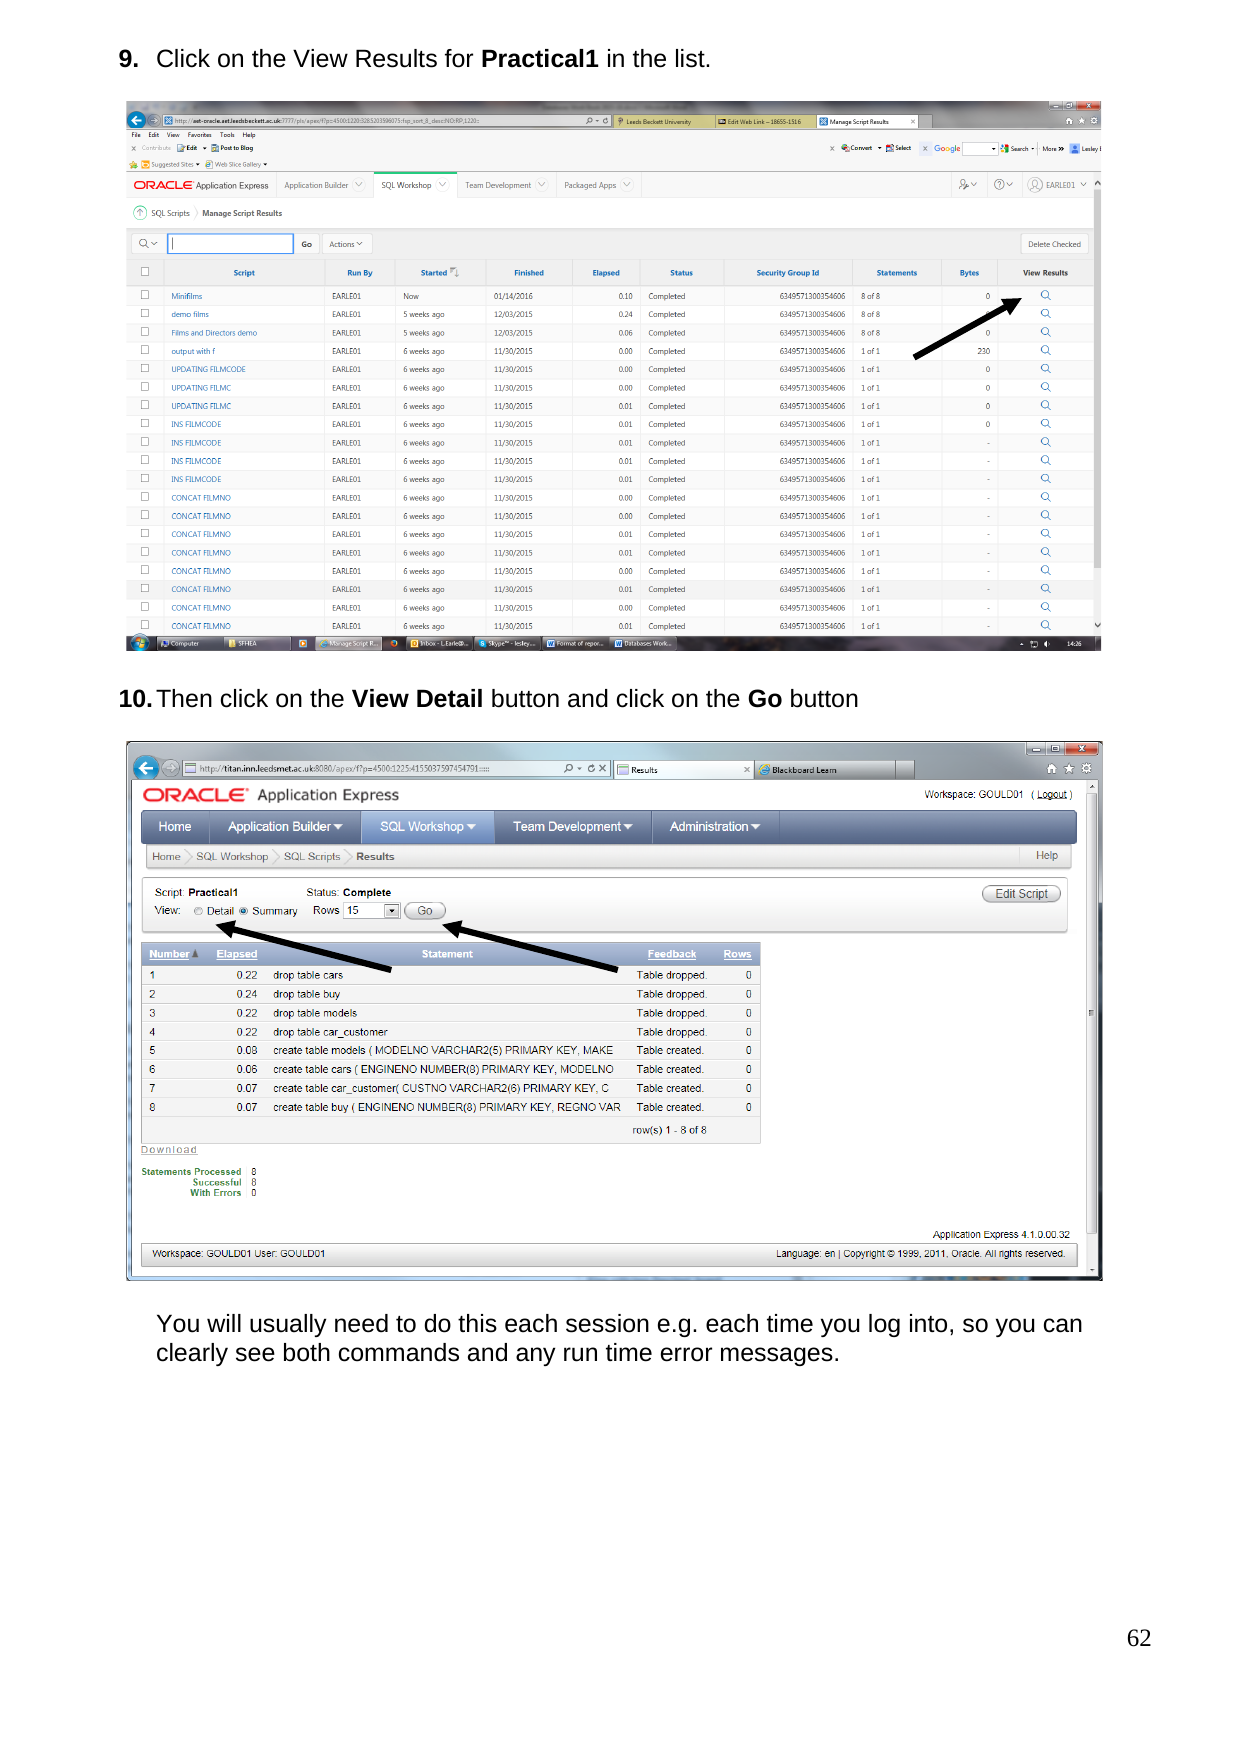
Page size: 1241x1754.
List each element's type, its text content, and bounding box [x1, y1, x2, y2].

list Then click on the View Detail button and click on the Go button [118, 684, 1152, 713]
picture [126, 101, 1102, 651]
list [156, 1309, 1152, 1367]
picture [126, 741, 1103, 1281]
list Click on the View Results for Practical1 in the list. [118, 44, 1152, 73]
